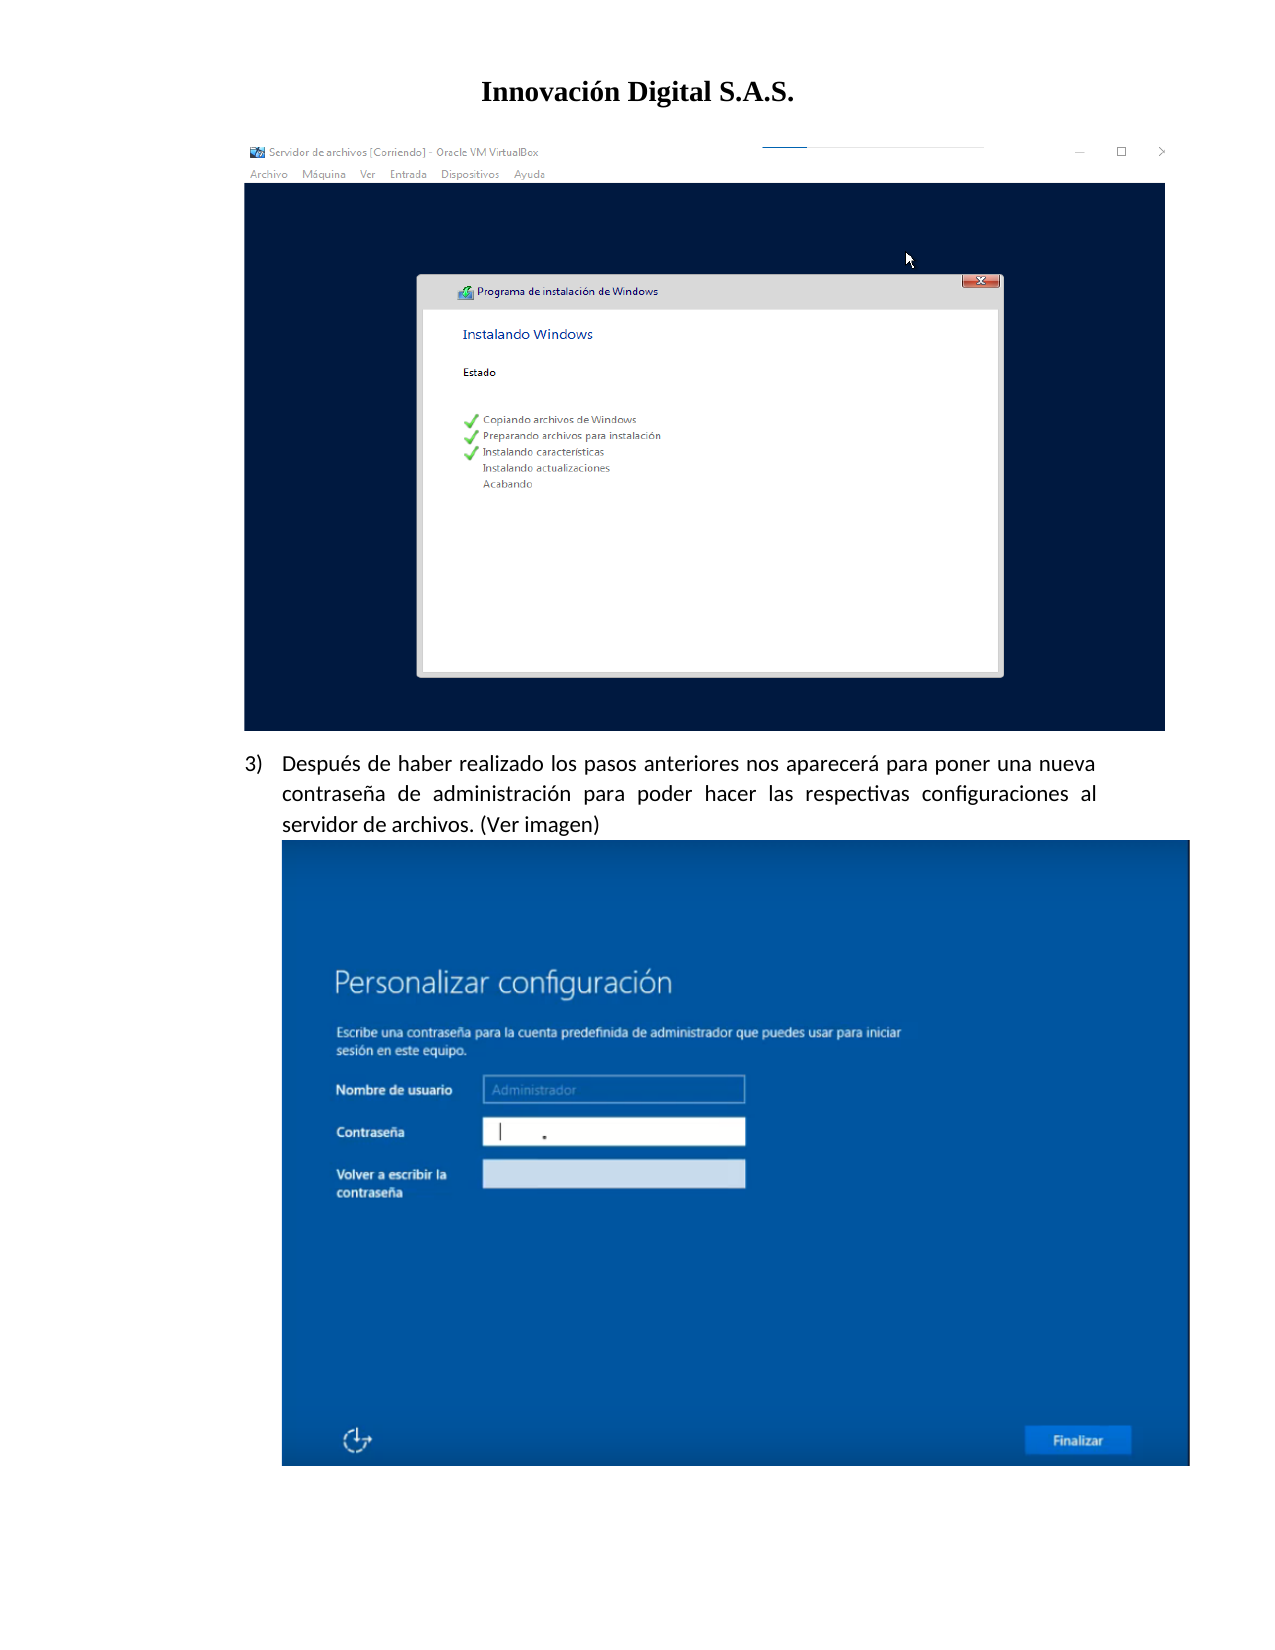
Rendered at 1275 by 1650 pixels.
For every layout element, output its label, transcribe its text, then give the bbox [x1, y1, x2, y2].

picture [281, 840, 1190, 1466]
list Después de haber realizado los pasos anteriores nos aparecerá para poner una nueva contraseña de administración para poder hacer las respectivas configuraciones al servidor de archivos. (Ver imagen) [244, 749, 1098, 838]
picture [244, 147, 1165, 731]
